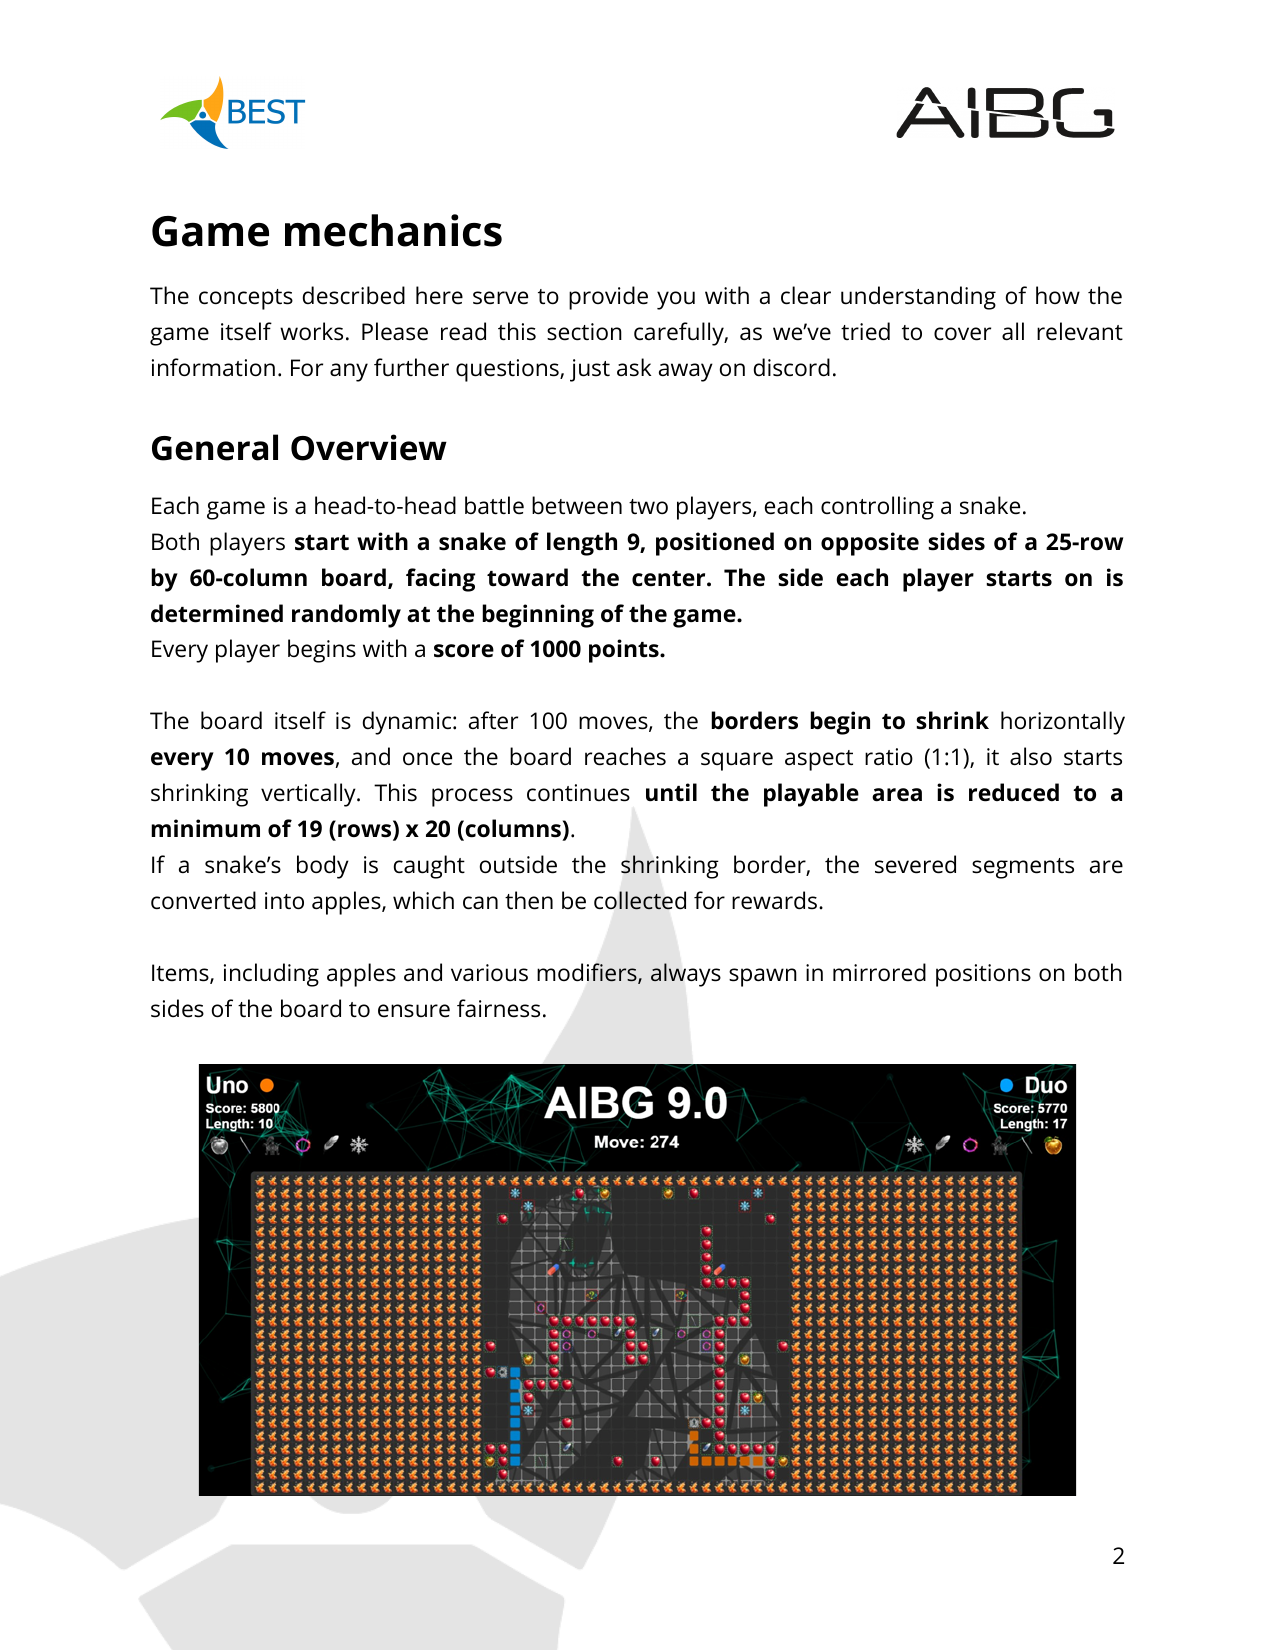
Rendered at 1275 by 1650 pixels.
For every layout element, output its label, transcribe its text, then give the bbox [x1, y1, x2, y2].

text Every player begins with a score of 1000 points. [150, 633, 1125, 665]
subtitle Game mechanics [150, 202, 1125, 259]
picture [198, 1064, 1077, 1496]
picture [160, 76, 306, 149]
subtitle General Overview [150, 425, 1125, 470]
text Items, including apples and various modifiers, always spawn in mirrored positions on both sides of the board to ensure fairness. [150, 957, 1125, 1024]
text Both players start with a snake of length 9, positioned on opposite sides of a 25-row by 60-column board, facing toward the center. The side each player starts on is determined randomly at the beginning of the game. [150, 526, 1125, 629]
text The concepts described here serve to provide you with a clear understanding of how the game itself works. Please read this section carefully, as we’ve tried to cover all relevant information. For any further questions, just ask away on discord. [150, 280, 1125, 383]
text The board itself is dynamic: after 100 moves, the borders begin to shrink horizontally every 10 moves, and once the board reaches a square aspect ratio (1:1), it also starts shrinking vertically. This process continues until the playable area is reduced to a minimum of 19 (rows) x 20 (columns). [150, 705, 1125, 844]
picture [896, 87, 1115, 138]
text Each game is a head-to-head battle between two players, each controlling a snake. [150, 490, 1125, 521]
text If a snake’s body is caught outside the shrinking border, the severed segments are converted into apples, which can then be collected for rewards. [150, 849, 1125, 916]
